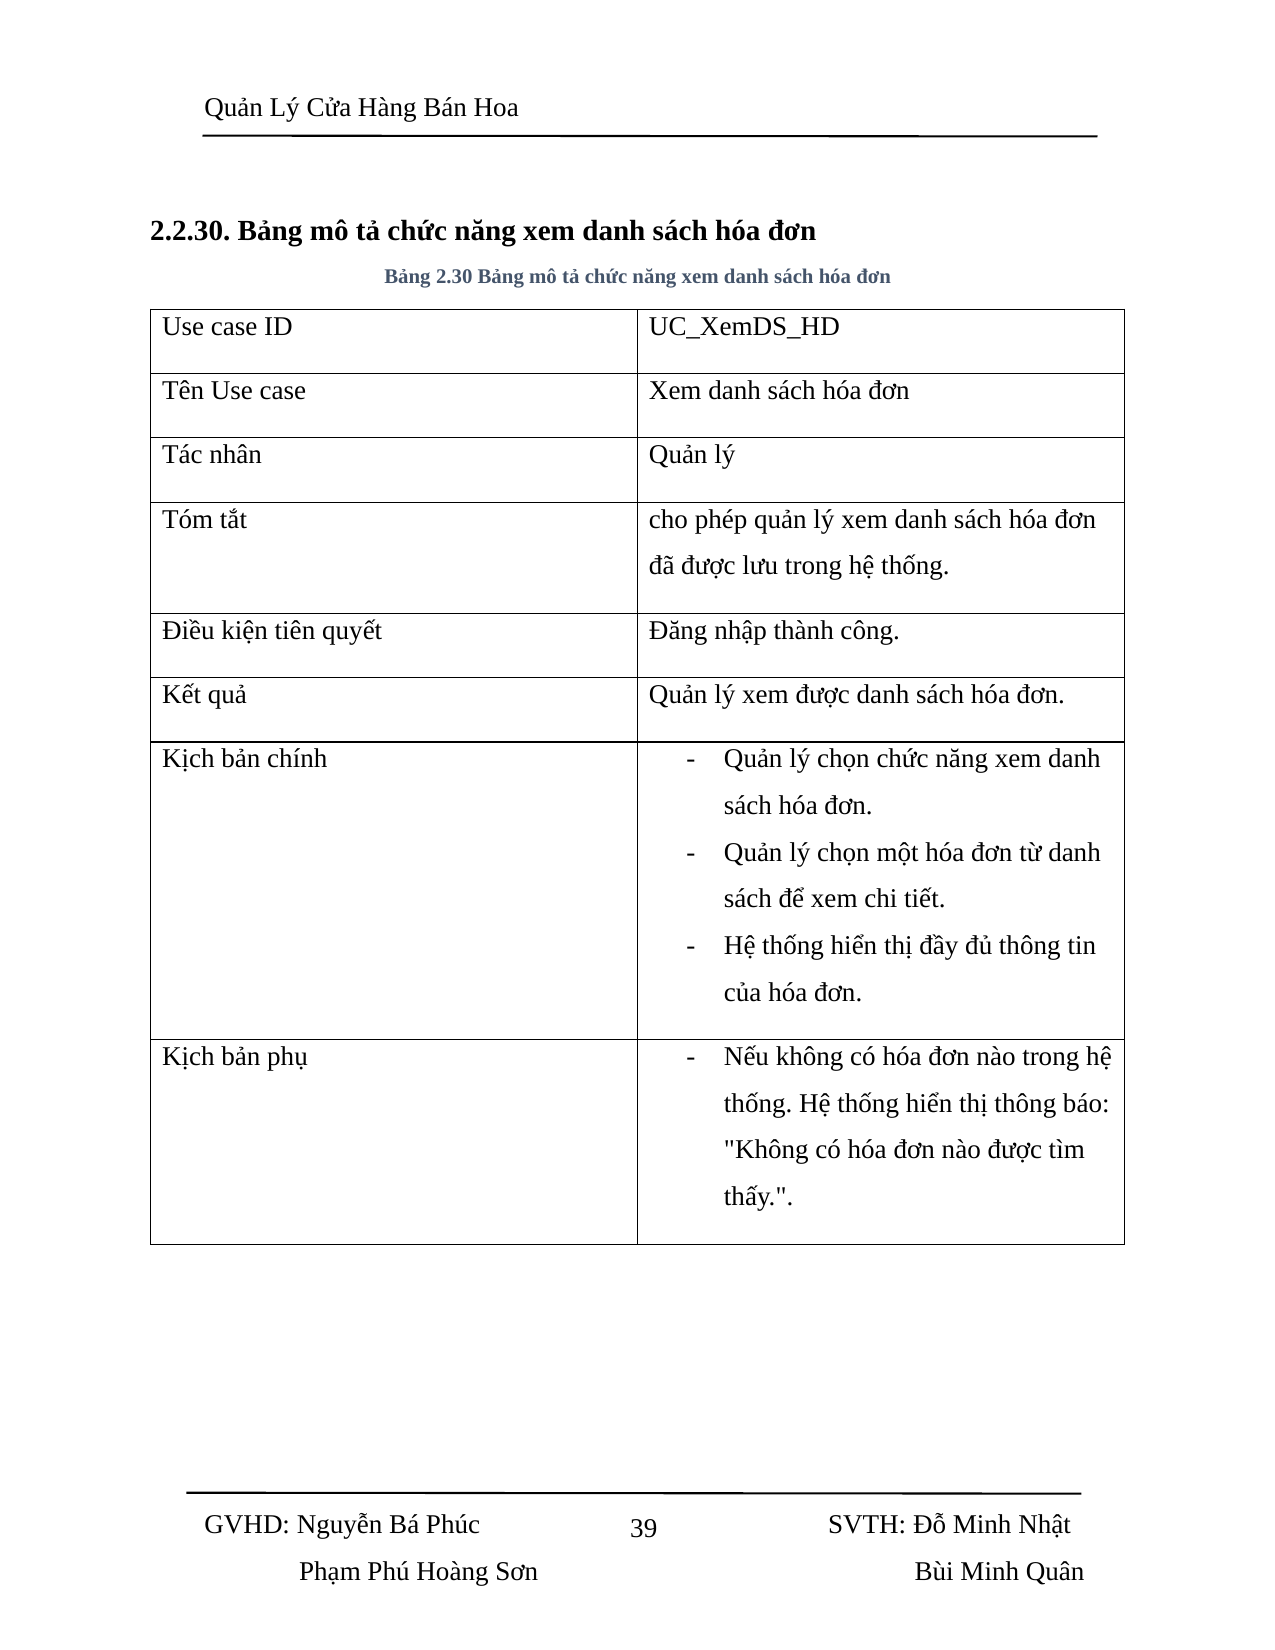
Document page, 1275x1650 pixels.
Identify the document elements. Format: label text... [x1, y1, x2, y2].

table_cell Kết quả [151, 678, 637, 741]
table_cell Xem danh sách hóa đơn [638, 374, 1124, 437]
table_cell Kịch bản chính [151, 743, 637, 1039]
table_cell Điều kiện tiên quyết [151, 614, 637, 677]
table_cell Quản lý [638, 438, 1124, 502]
subtitle Bảng mô tả chức năng xem danh sách hóa đơn [150, 213, 1125, 247]
table_cell Kịch bản phụ [151, 1040, 637, 1243]
table_cell Nếu không có hóa đơn nào trong hệ thống. Hệ thống hiển thị thông báo: "Không có hóa đơn nào được tìm thấy.". [638, 1040, 1124, 1243]
text Bảng 2.30 Bảng mô tả chức năng xem danh sách hóa đơn [150, 264, 1125, 288]
table_cell Quản lý xem được danh sách hóa đơn. [638, 678, 1124, 741]
table_cell Tác nhân [151, 438, 637, 502]
table_cell Quản lý chọn chức năng xem danh sách hóa đơn. Quản lý chọn một hóa đơn từ danh sách để xem chi tiết. Hệ thống hiển thị đầy đủ thông tin của hóa đơn. [638, 743, 1124, 1039]
table_header UC_XemDS_HD [638, 310, 1124, 373]
table_cell Tên Use case [151, 374, 637, 437]
table_cell Đăng nhập thành công. [638, 614, 1124, 677]
table_header Use case ID [151, 310, 637, 373]
table_cell Tóm tắt [151, 503, 637, 613]
table_cell cho phép quản lý xem danh sách hóa đơn đã được lưu trong hệ thống. [638, 503, 1124, 613]
